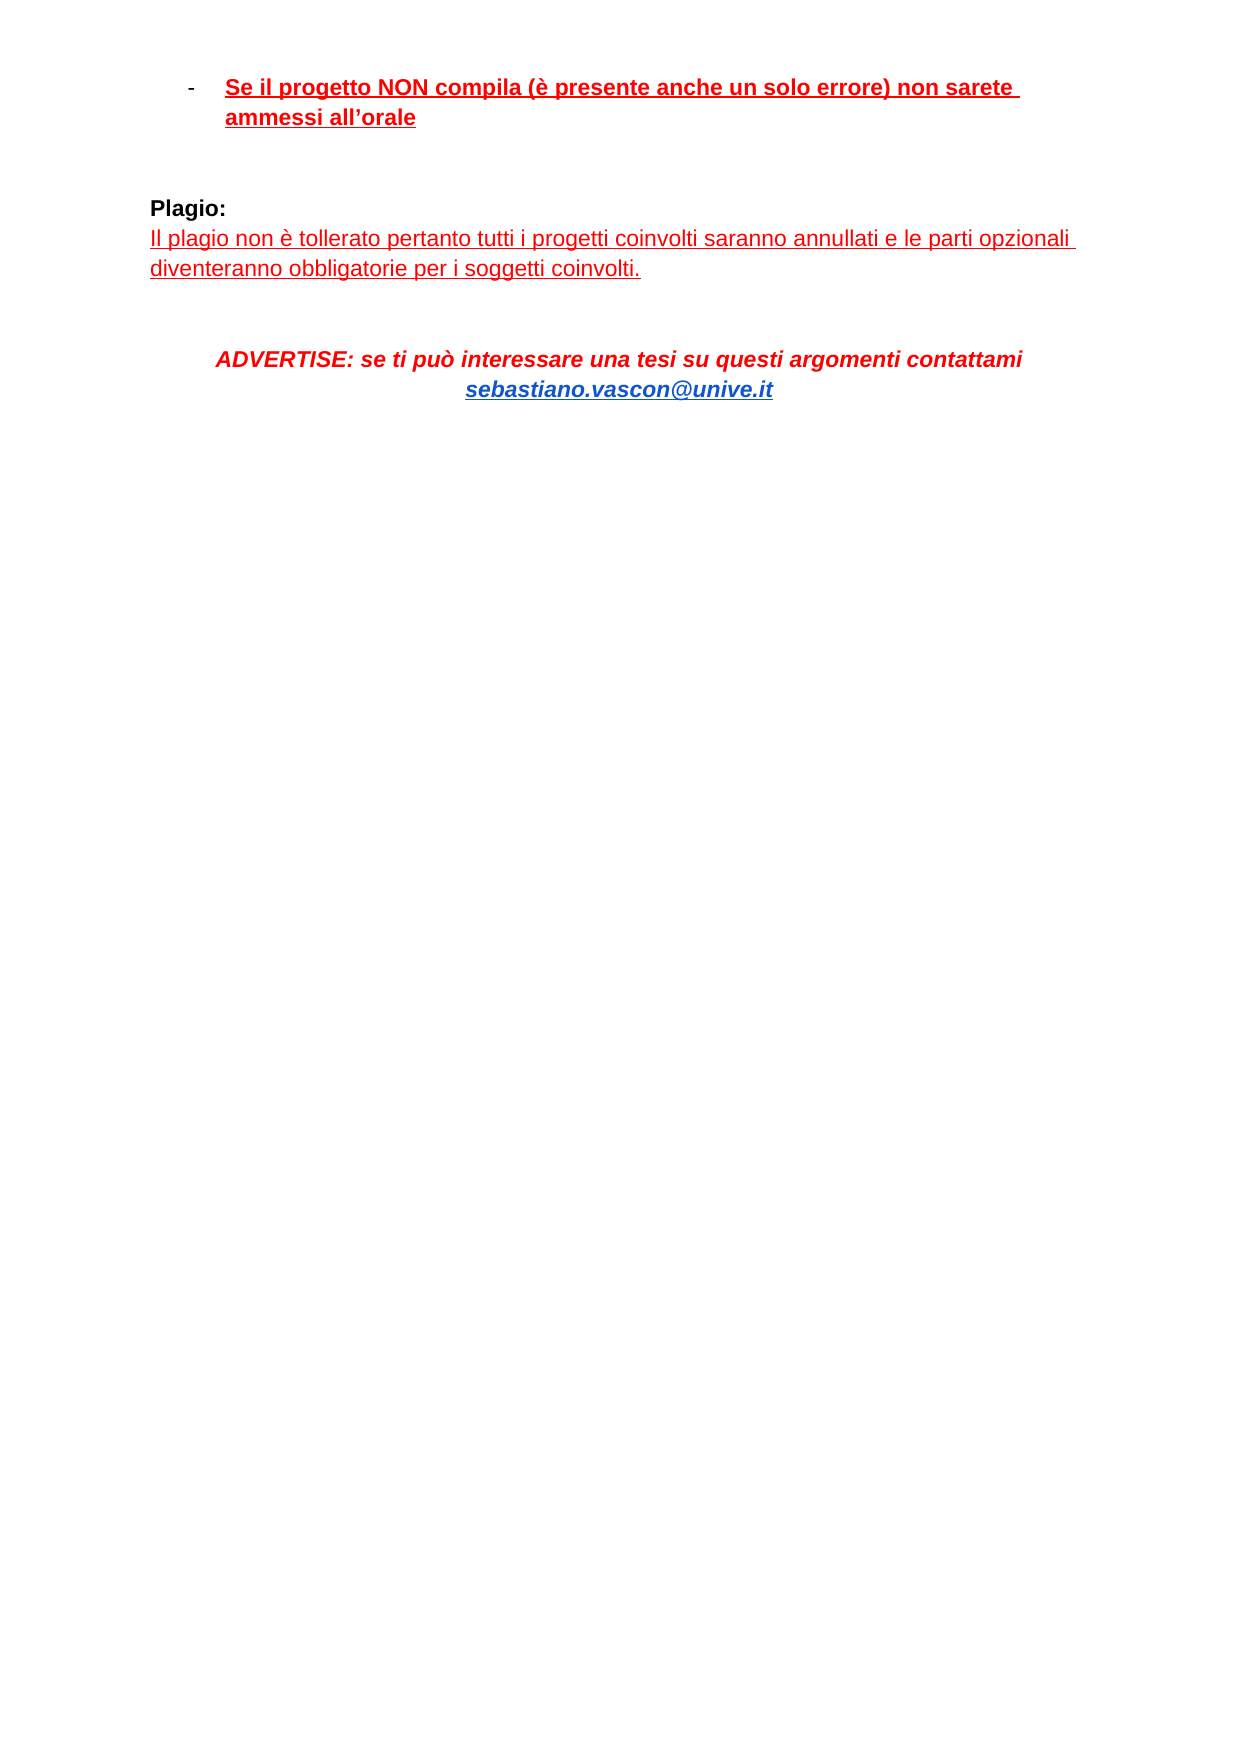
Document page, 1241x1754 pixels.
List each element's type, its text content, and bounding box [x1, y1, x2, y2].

text ADVERTISE: se ti può interessare una tesi su questi argomenti contattami [150, 346, 1090, 372]
text Plagio: [150, 194, 1090, 221]
list Se il progetto NON compila (è presente anche un solo errore) non sarete ammessi all’orale [187, 74, 1090, 161]
text sebastiano.vascon@unive.it [150, 376, 1090, 402]
text Il plagio non è tollerato pertanto tutti i progetti coinvolti saranno annullati e le parti opzionali diventeranno obbligatorie per i soggetti coinvolti. [150, 225, 1090, 281]
